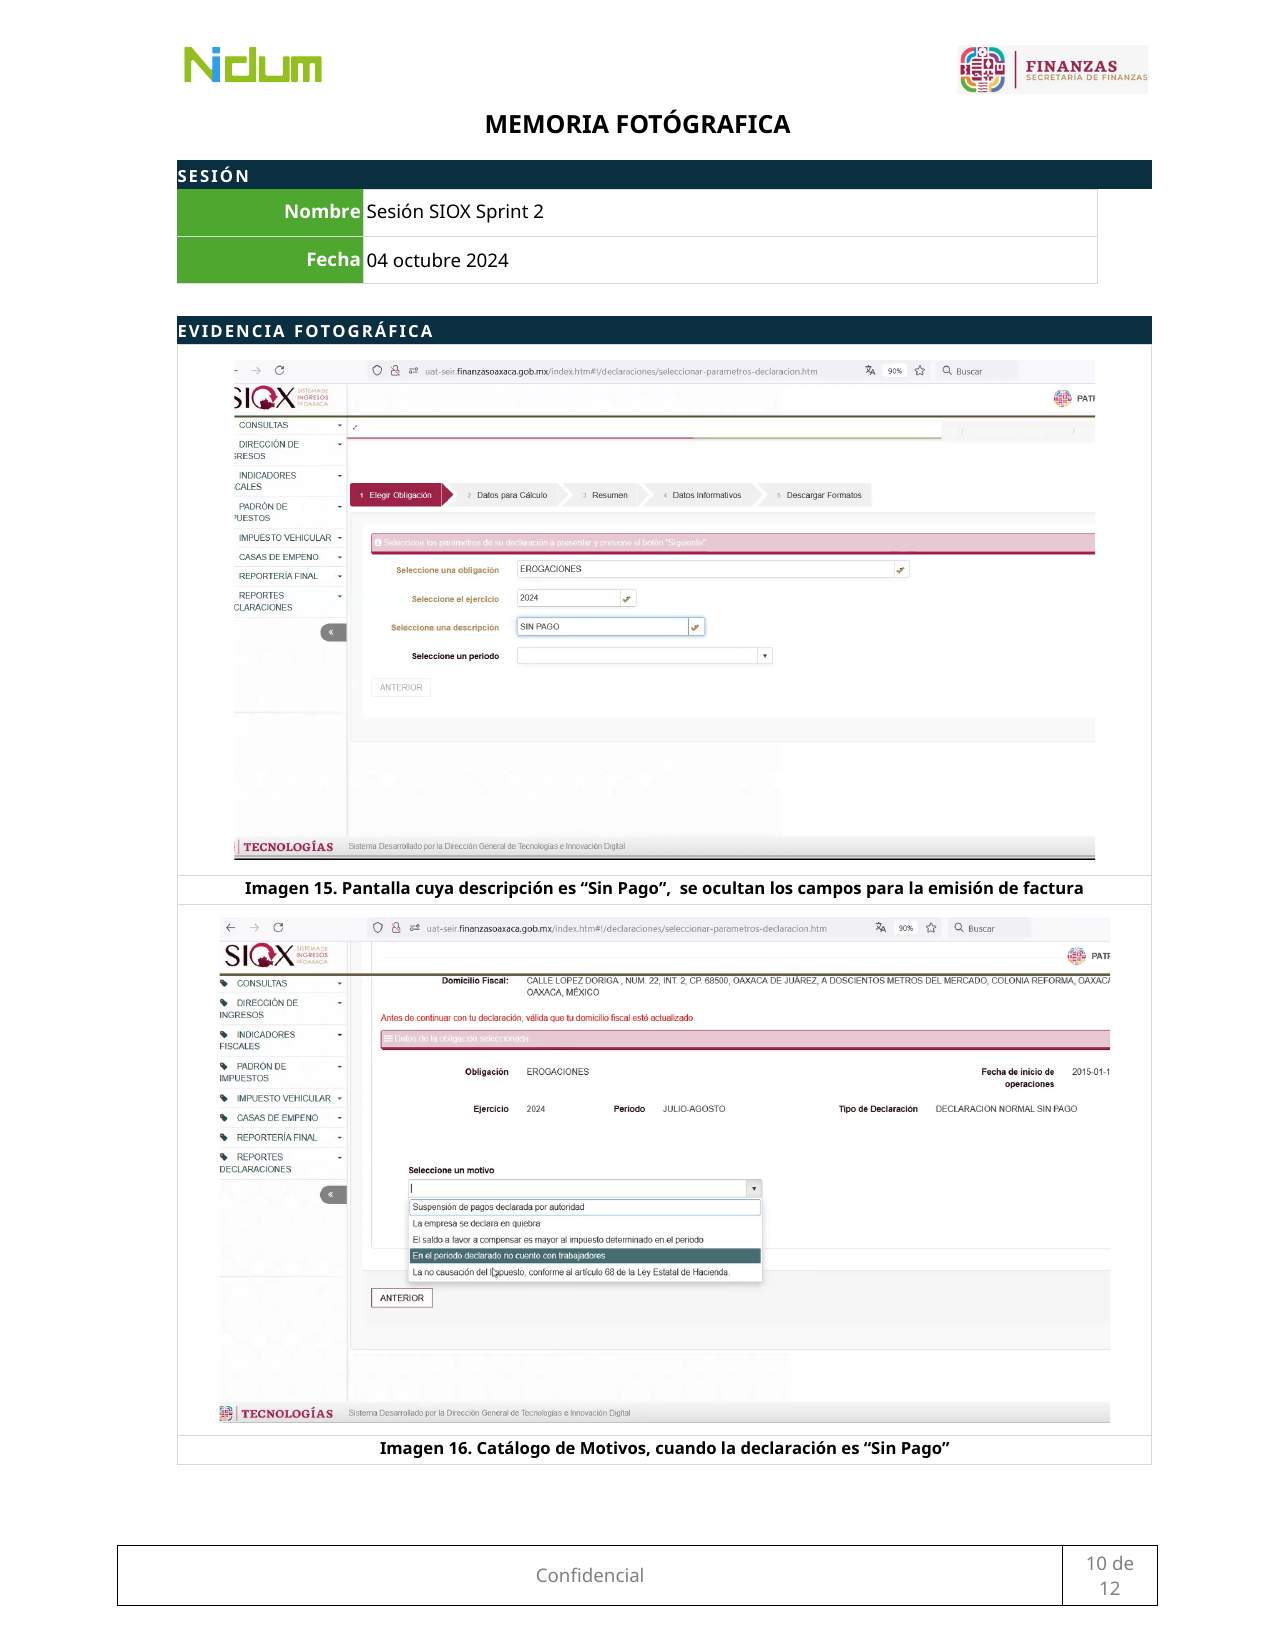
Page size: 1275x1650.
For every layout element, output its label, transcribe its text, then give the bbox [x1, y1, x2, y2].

table_cell [178, 905, 1151, 1435]
table_cell Imagen 15. Pantalla cuya descripción es “Sin Pago”, se ocultan los campos para la emisión de factura [178, 876, 1151, 904]
picture [219, 917, 1110, 1423]
picture [234, 360, 1096, 860]
picture [177, 44, 329, 84]
table_cell [178, 345, 1151, 875]
table_cell Imagen 16. Catálogo de Motivos, cuando la declaración es “Sin Pago” [178, 1436, 1151, 1464]
picture [957, 45, 1149, 94]
